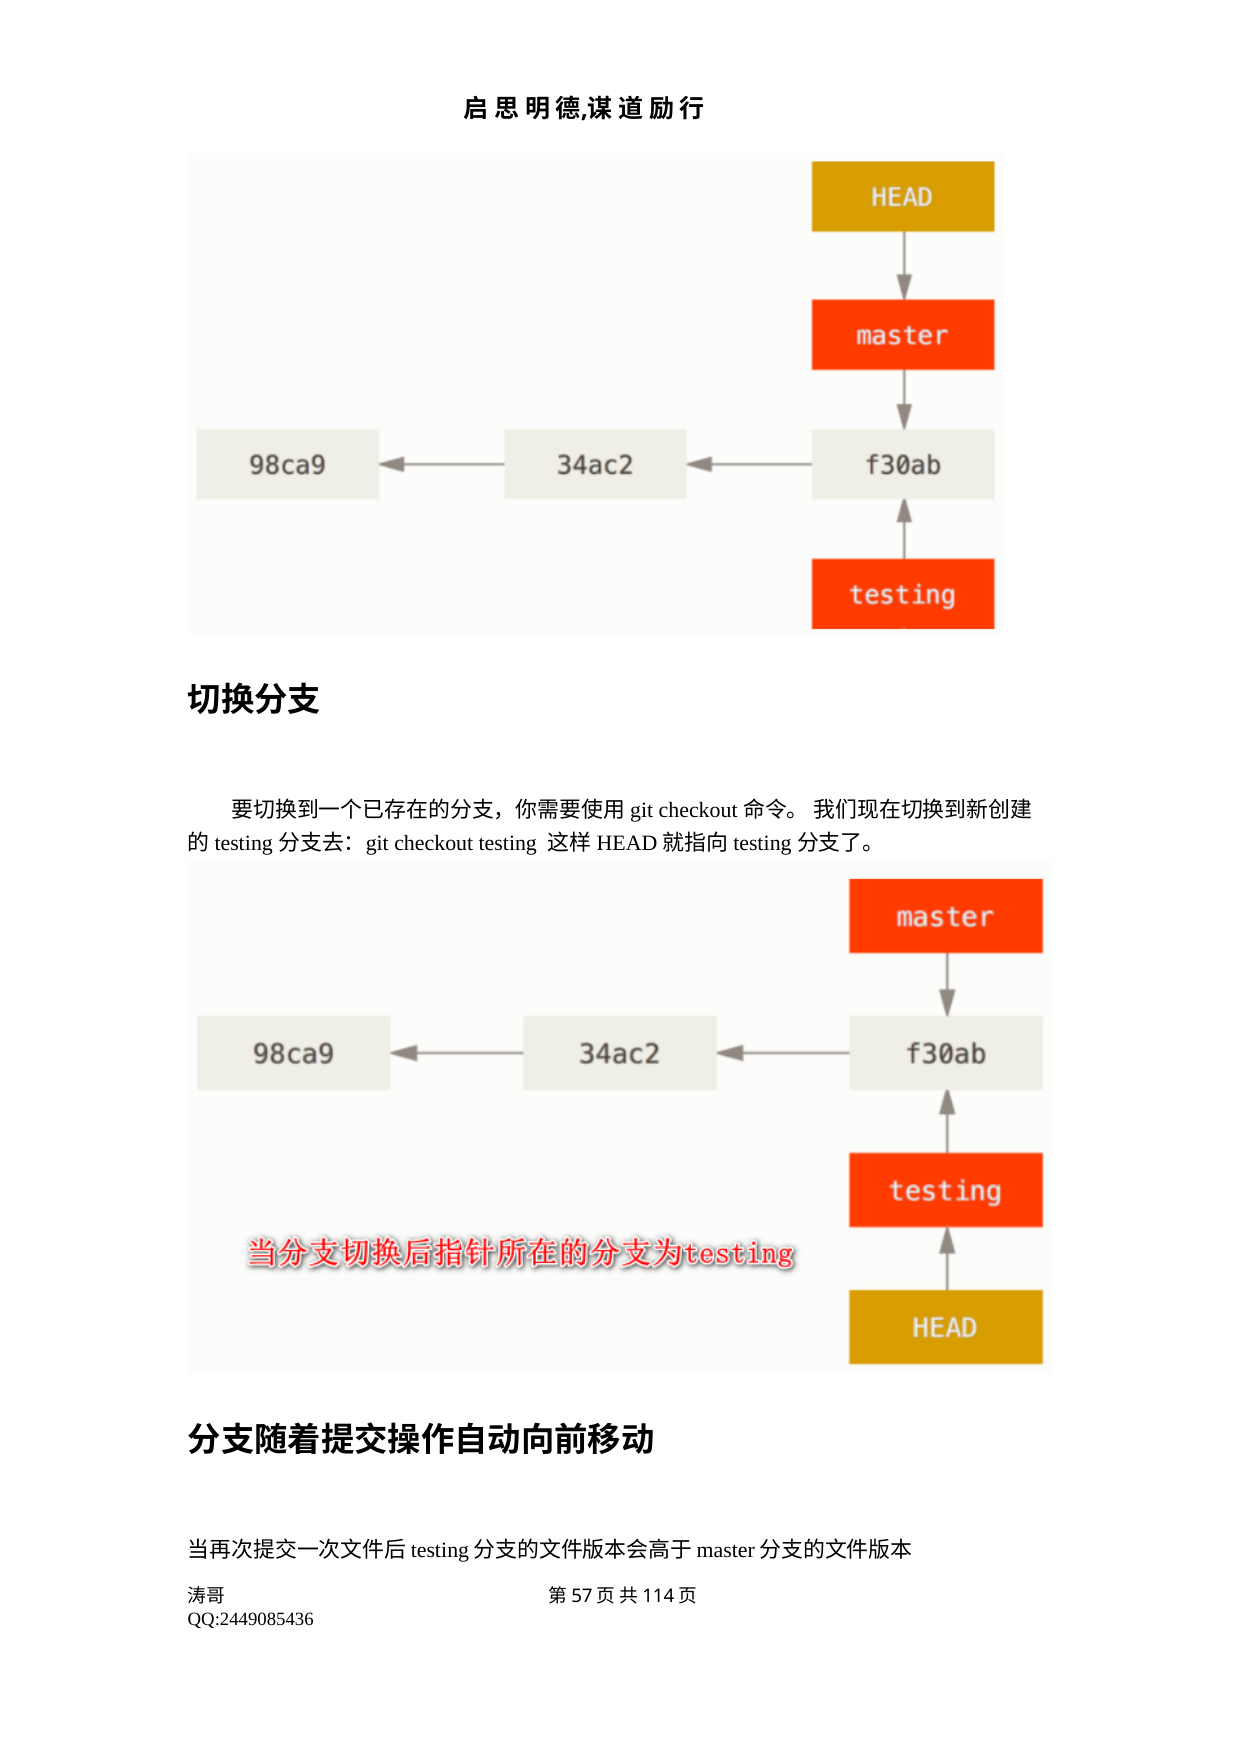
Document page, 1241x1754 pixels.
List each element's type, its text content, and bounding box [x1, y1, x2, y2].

picture [187, 861, 1053, 1373]
text 当再次提交一次文件后testing分支的文件版本会高于master分支的文件版本 [187, 1531, 1053, 1564]
subtitle 切换分支 [187, 665, 1053, 730]
subtitle 分支随着提交操作自动向前移动 [187, 1404, 1053, 1469]
text 要切换到一个已存在的分支，你需要使用 git checkout 命令。 我们现在切换到新创建的 testing 分支去：git checkout testing 这样 HEAD 就指向 testing 分支了。 [187, 792, 1053, 857]
picture [187, 153, 1004, 634]
